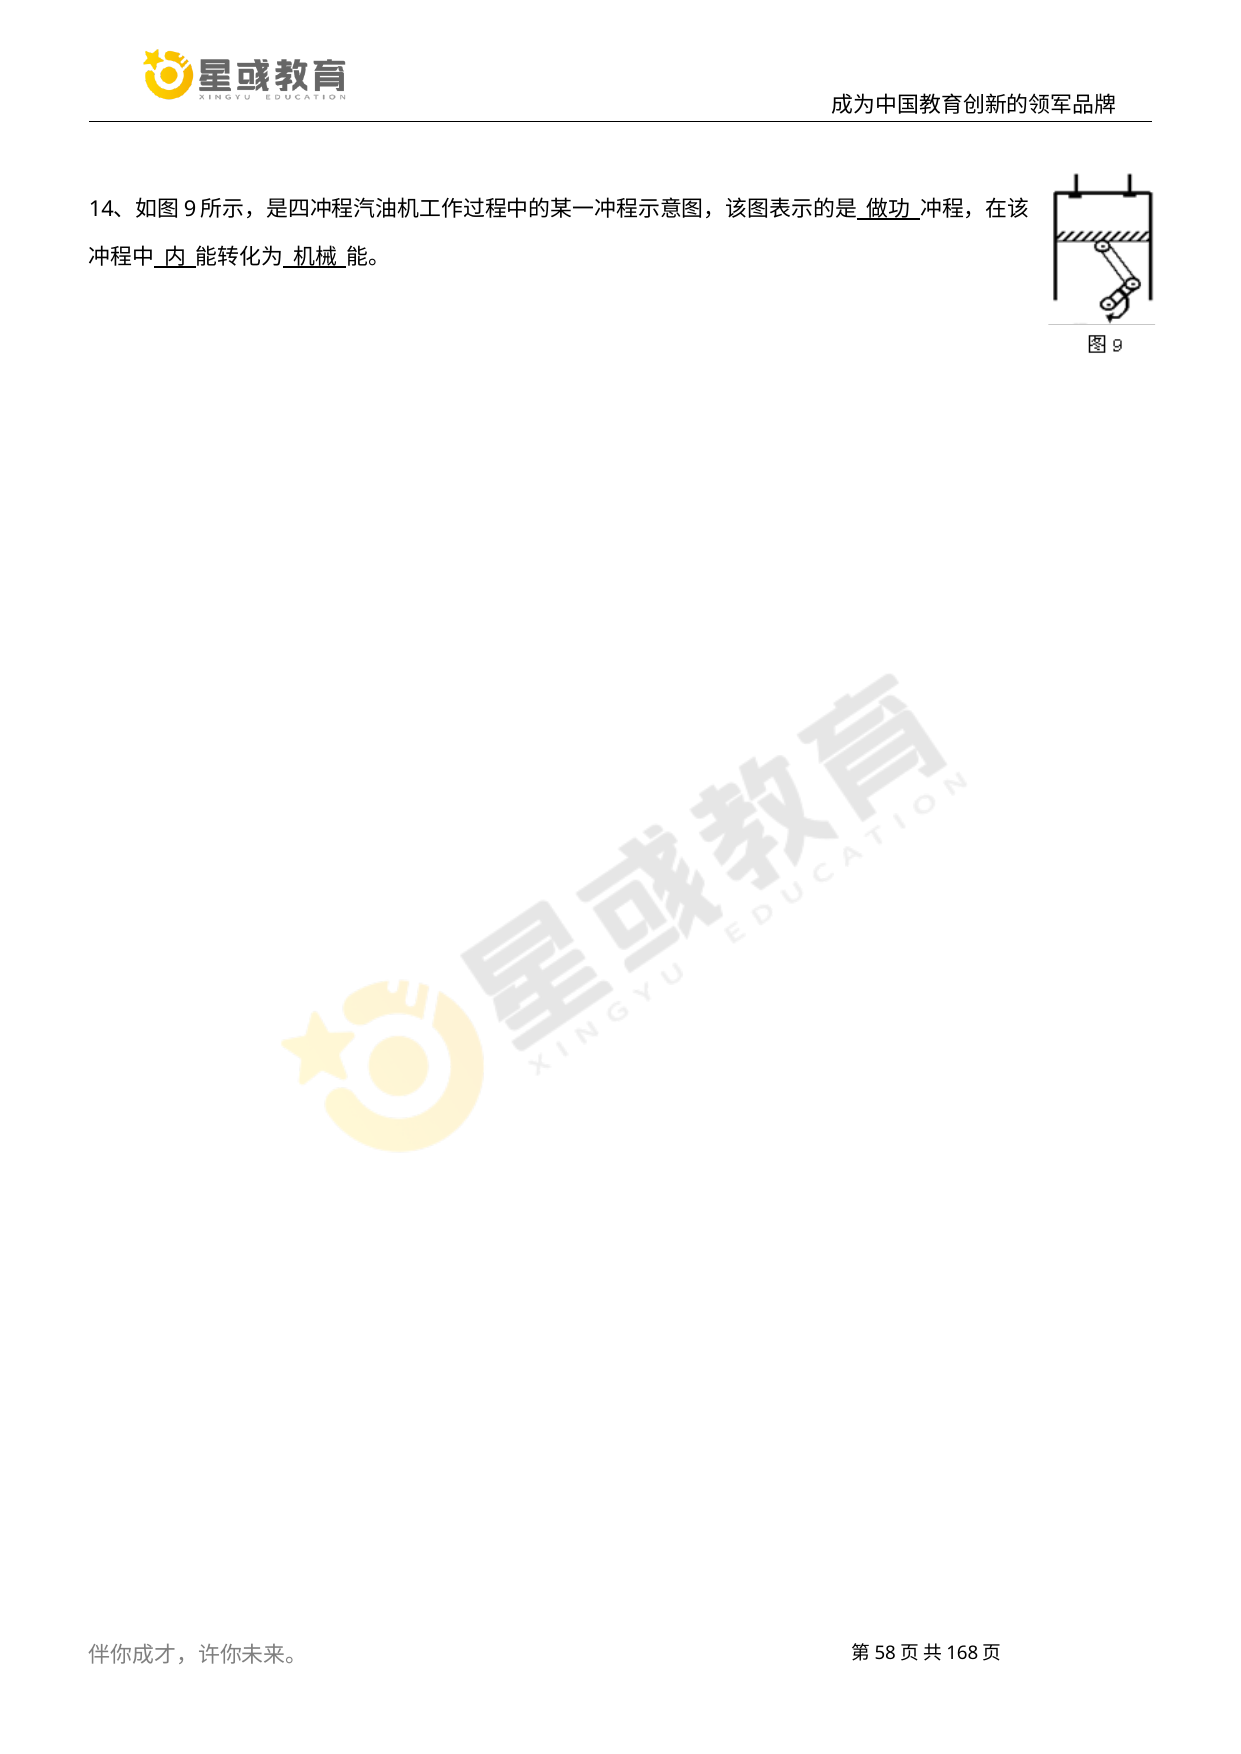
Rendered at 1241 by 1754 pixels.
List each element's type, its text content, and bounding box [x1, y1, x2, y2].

picture [1048, 172, 1156, 368]
picture [124, 35, 364, 113]
text 14、如图9所示，是四冲程汽油机工作过程中的某一冲程示意图，该图表示的是 做功 冲程，在该冲程中 内 能转化为 机械 能。 [88, 191, 1048, 271]
picture [187, 558, 1053, 1269]
